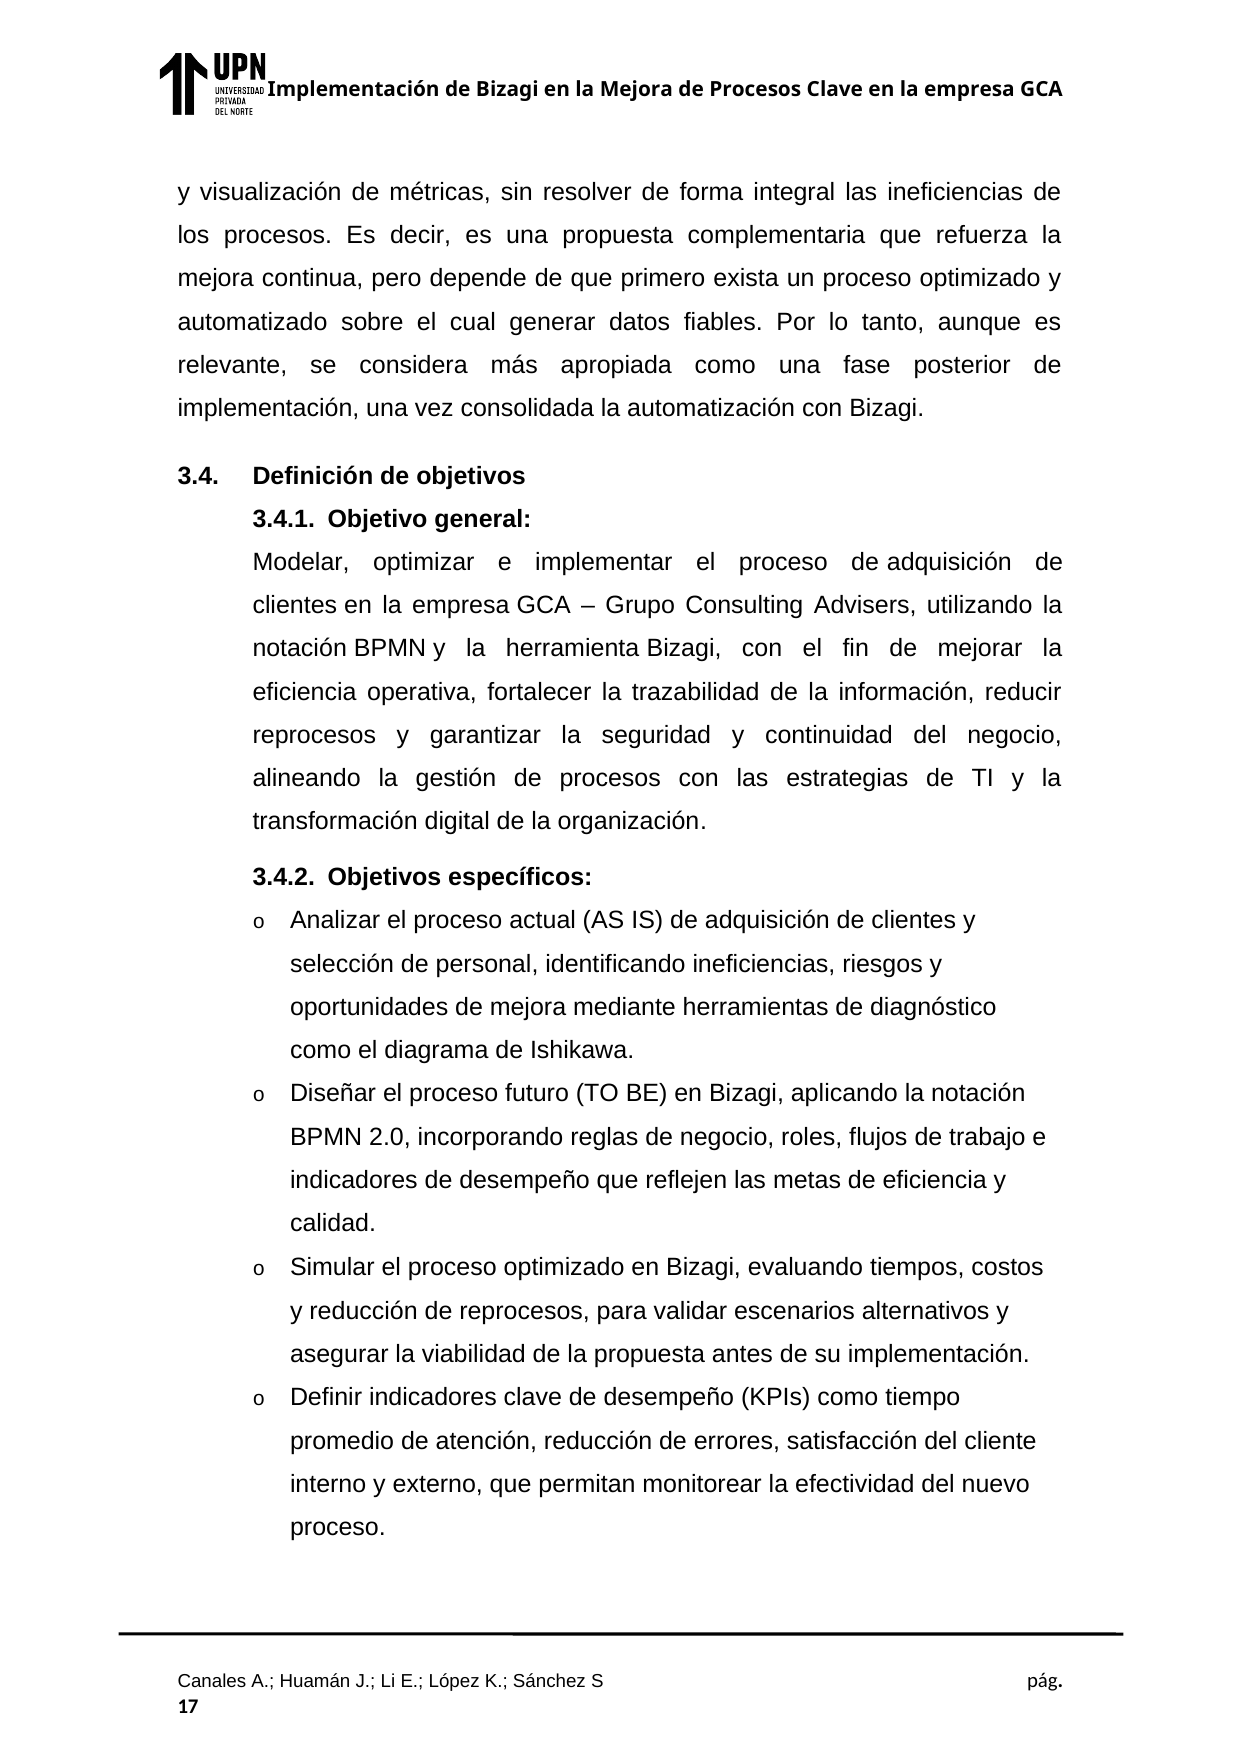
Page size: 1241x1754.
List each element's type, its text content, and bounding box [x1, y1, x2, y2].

list Diseñar el proceso futuro (TO BE) en Bizagi, aplicando la notación BPMN 2.0, incorporando reglas de negocio, roles, flujos de trabajo e indicadores de desempeño que reflejen las metas de eficiencia y calidad. [252, 1078, 1063, 1237]
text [177, 177, 1063, 422]
list Objetivo general: [214, 504, 1063, 533]
picture [159, 53, 265, 115]
list Objetivos específicos: [214, 862, 1063, 890]
text Modelar, optimizar e implementar el proceso de adquisición de clientes en la empresa GCA – Grupo Consulting Advisers, utilizando la notación BPMN y la herramienta Bizagi, con el fin de mejorar la eficiencia operativa, fortalecer la trazabilidad de la información, reducir reprocesos y garantizar la seguridad y continuidad del negocio, alineando la gestión de procesos con las estrategias de TI y la transformación digital de la organización. [252, 547, 1063, 835]
list Simular el proceso optimizado en Bizagi, evaluando tiempos, costos y reducción de reprocesos, para validar escenarios alternativos y asegurar la viabilidad de la propuesta antes de su implementación. [252, 1252, 1063, 1367]
list Analizar el proceso actual (AS IS) de adquisición de clientes y selección de personal, identificando ineficiencias, riesgos y oportunidades de mejora mediante herramientas de diagnóstico como el diagrama de Ishikawa. [252, 905, 1063, 1064]
list Definir indicadores clave de desempeño (KPIs) como tiempo promedio de atención, reducción de errores, satisfacción del cliente interno y externo, que permitan monitorear la efectividad del nuevo proceso. [252, 1382, 1063, 1541]
list Definición de objetivos [177, 461, 1063, 490]
